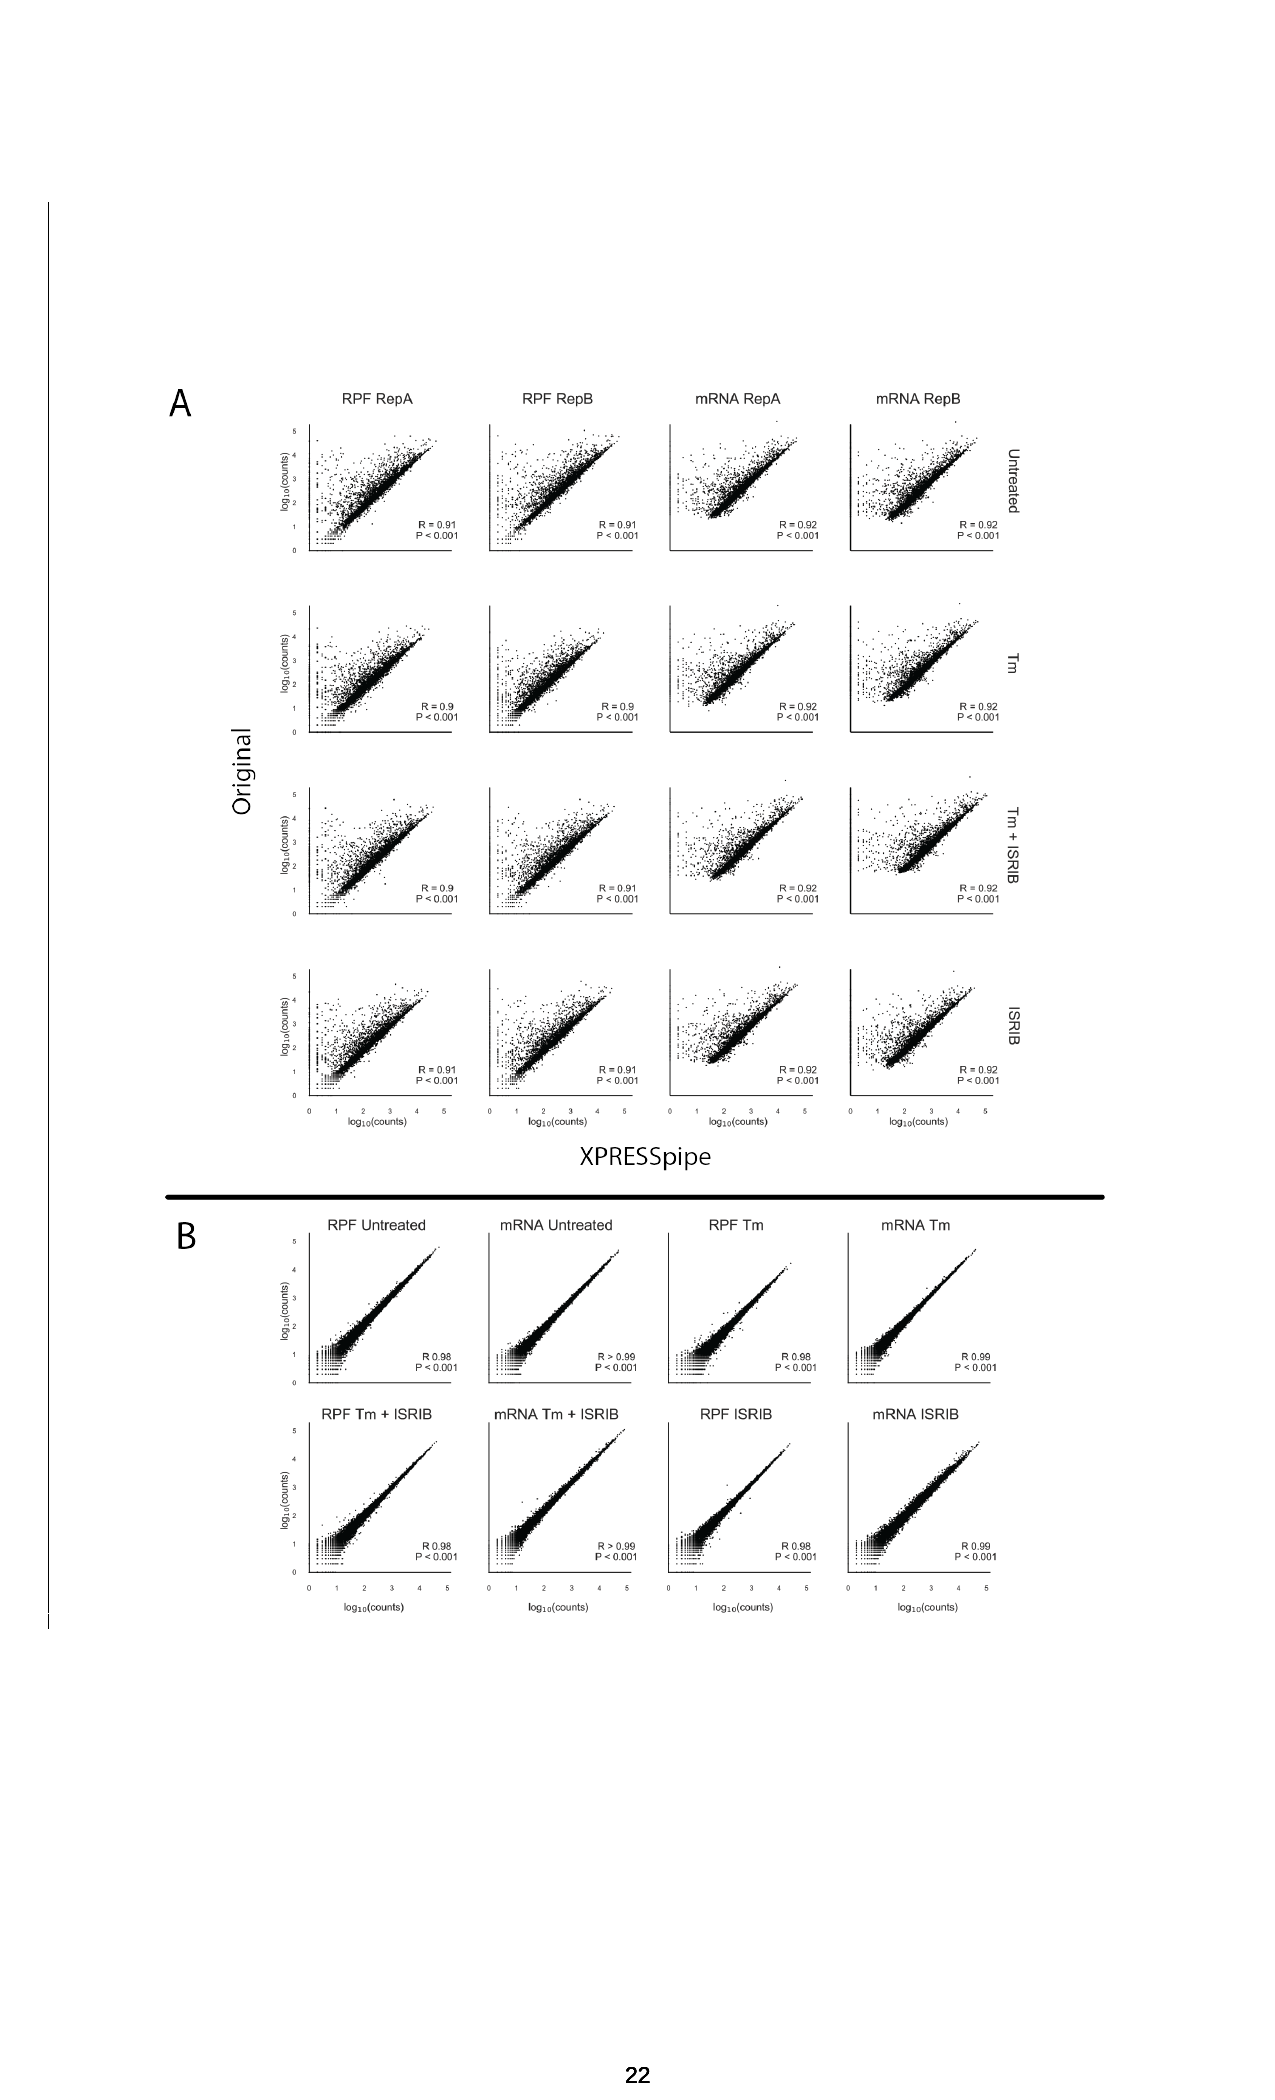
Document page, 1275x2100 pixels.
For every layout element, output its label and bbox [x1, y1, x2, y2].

picture [165, 389, 1105, 1613]
